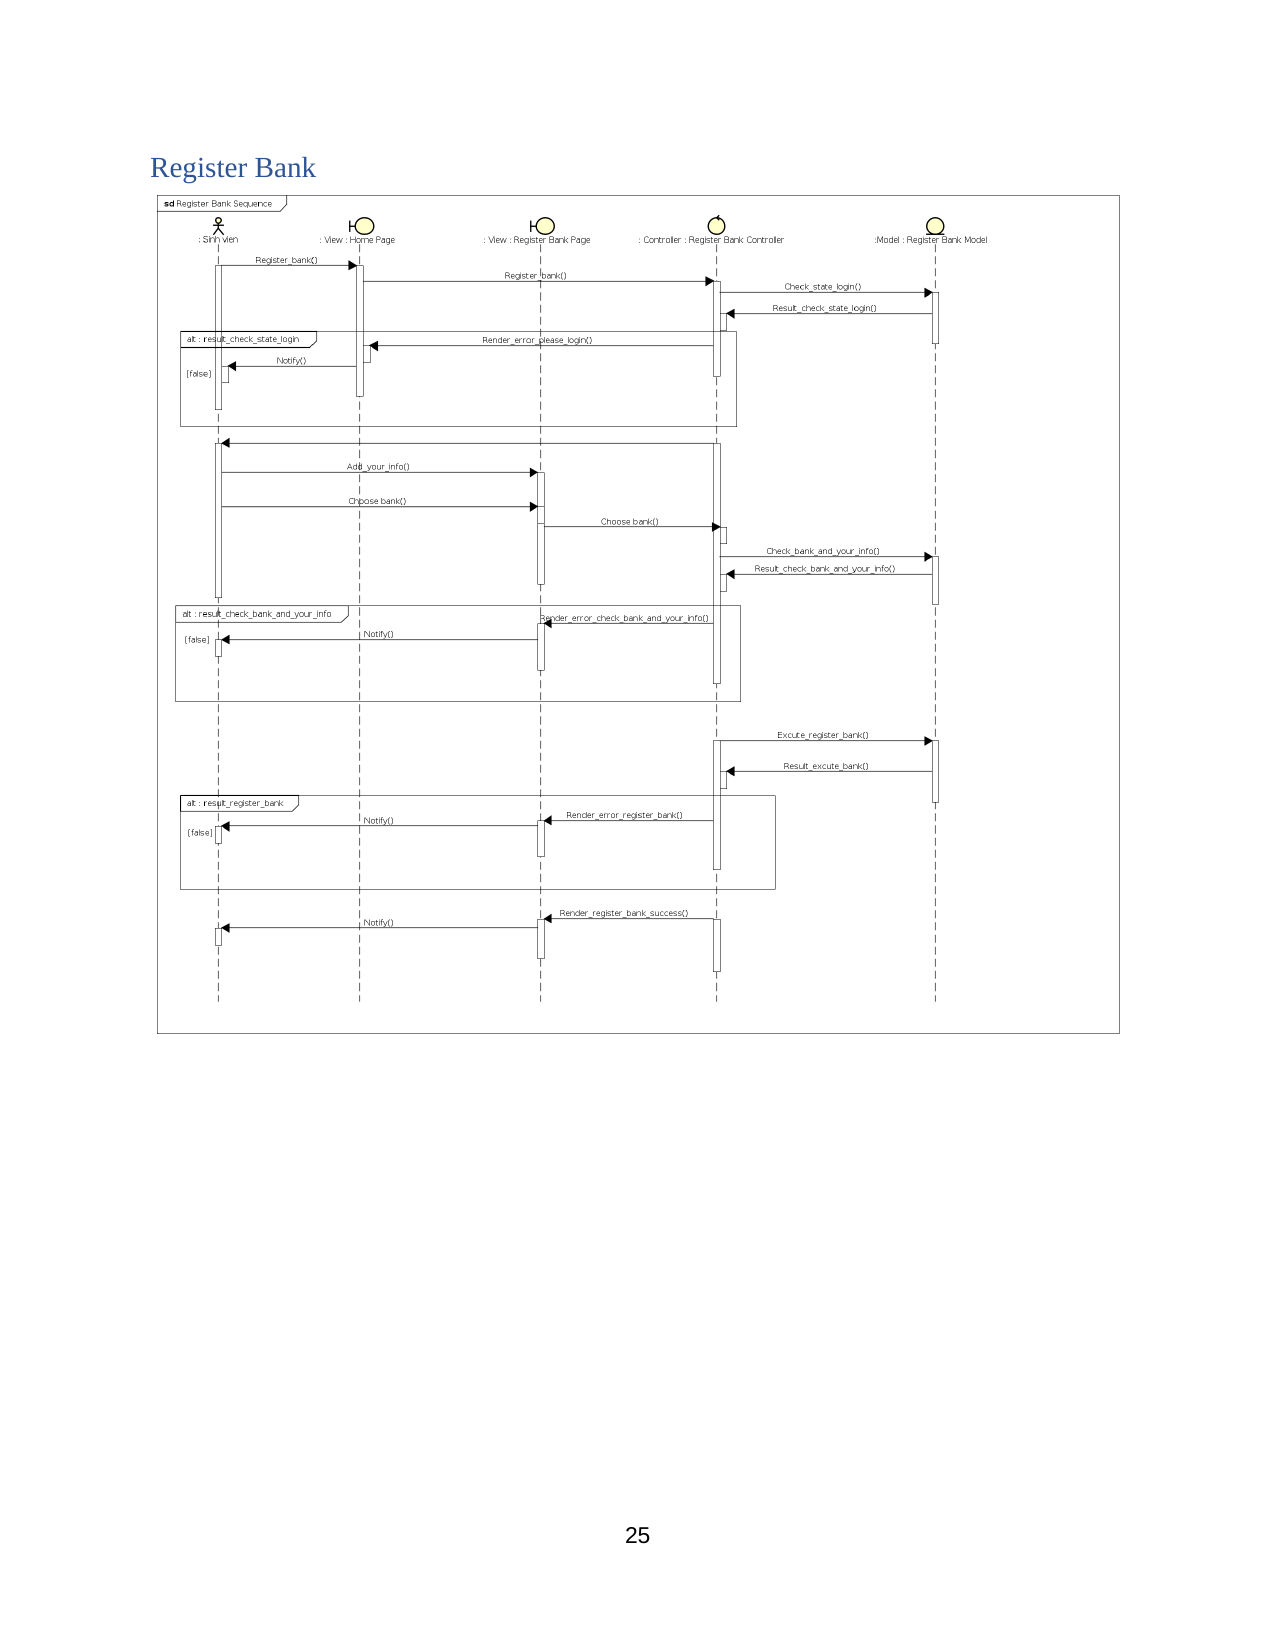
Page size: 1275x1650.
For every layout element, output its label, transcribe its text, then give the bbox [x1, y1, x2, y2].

picture [150, 188, 1125, 1040]
subtitle Register Bank [150, 150, 1125, 188]
